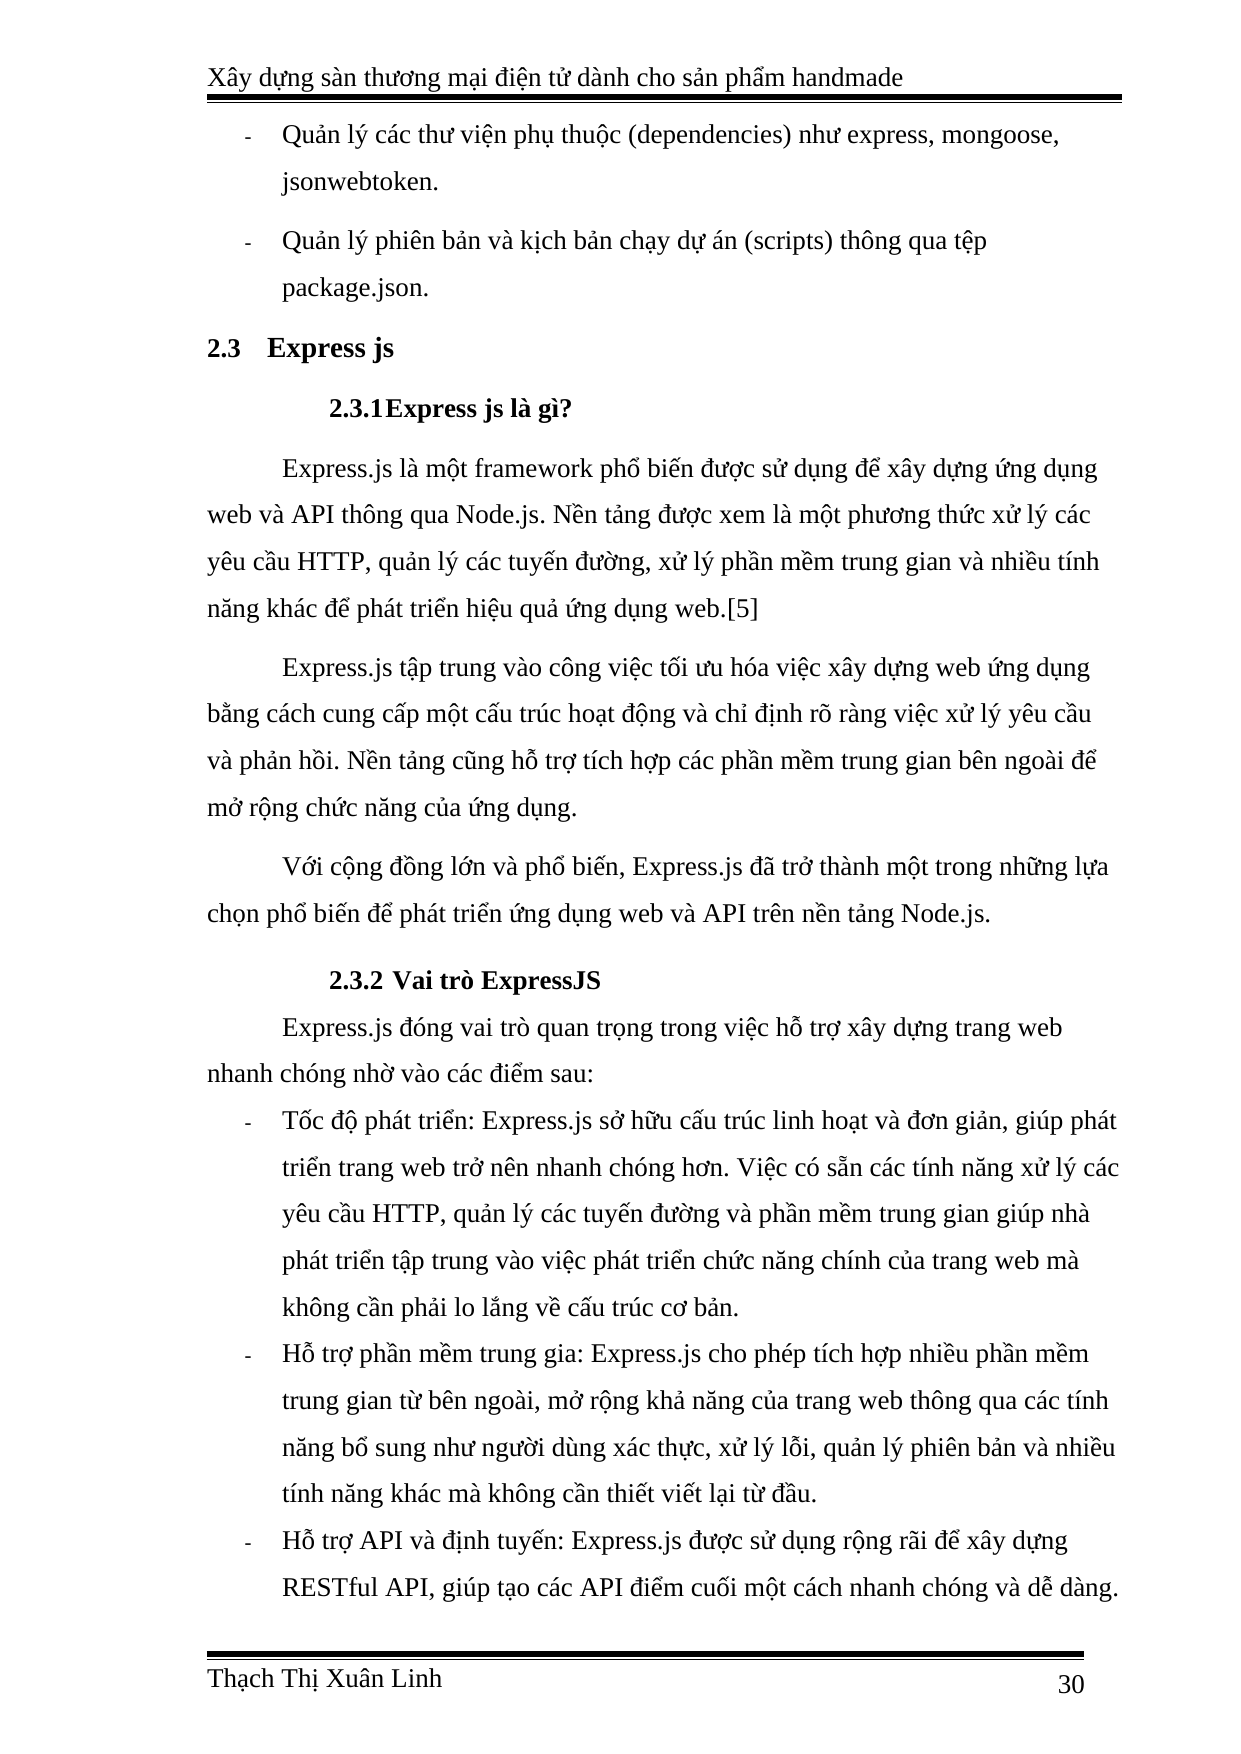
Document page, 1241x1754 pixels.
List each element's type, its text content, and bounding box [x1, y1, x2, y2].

list Tốc độ phát triển: Express.js sở hữu cấu trúc linh hoạt và đơn giản, giúp phát triển trang web trở nên nhanh chóng hơn. Việc có sẵn các tính năng xử lý các yêu cầu HTTP, quản lý các tuyến đường và phần mềm trung gian giúp nhà phát triển tập trung vào việc phát triển chức năng chính của trang web mà không cần phải lo lắng về cấu trúc cơ bản. [244, 1104, 1122, 1322]
list Hỗ trợ phần mềm trung gia: Express.js cho phép tích hợp nhiều phần mềm trung gian từ bên ngoài, mở rộng khả năng của trang web thông qua các tính năng bổ sung như người dùng xác thực, xử lý lỗi, quản lý phiên bản và nhiều tính năng khác mà không cần thiết viết lại từ đầu. [244, 1338, 1122, 1509]
text Express.js là một framework phổ biến được sử dụng để xây dựng ứng dụng web và API thông qua Node.js. Nền tảng được xem là một phương thức xử lý các yêu cầu HTTP, quản lý các tuyến đường, xử lý phần mềm trung gian và nhiều tính năng khác để phát triển hiệu quả ứng dụng web.[5] [207, 452, 1122, 623]
text Express.js tập trung vào công việc tối ưu hóa việc xây dựng web ứng dụng bằng cách cung cấp một cấu trúc hoạt động và chỉ định rõ ràng việc xử lý yêu cầu và phản hồi. Nền tảng cũng hỗ trợ tích hợp các phần mềm trung gian bên ngoài để mở rộng chức năng của ứng dụng. [207, 651, 1122, 822]
list Quản lý phiên bản và kịch bản chạy dự án (scripts) thông qua tệp package.json. [244, 224, 1122, 302]
list Quản lý các thư viện phụ thuộc (dependencies) như express, mongoose, jsonwebtoken. [244, 118, 1122, 196]
subtitle Vai trò ExpressJS [329, 964, 1122, 995]
subtitle Express js là gì? [329, 393, 1122, 424]
subtitle Express js [207, 330, 1122, 363]
text Với cộng đồng lớn và phổ biến, Express.js đã trở thành một trong những lựa chọn phổ biến để phát triển ứng dụng web và API trên nền tảng Node.js. [207, 850, 1122, 928]
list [244, 1524, 1122, 1602]
text Express.js đóng vai trò quan trọng trong việc hỗ trợ xây dựng trang web nhanh chóng nhờ vào các điểm sau: [207, 1011, 1122, 1089]
